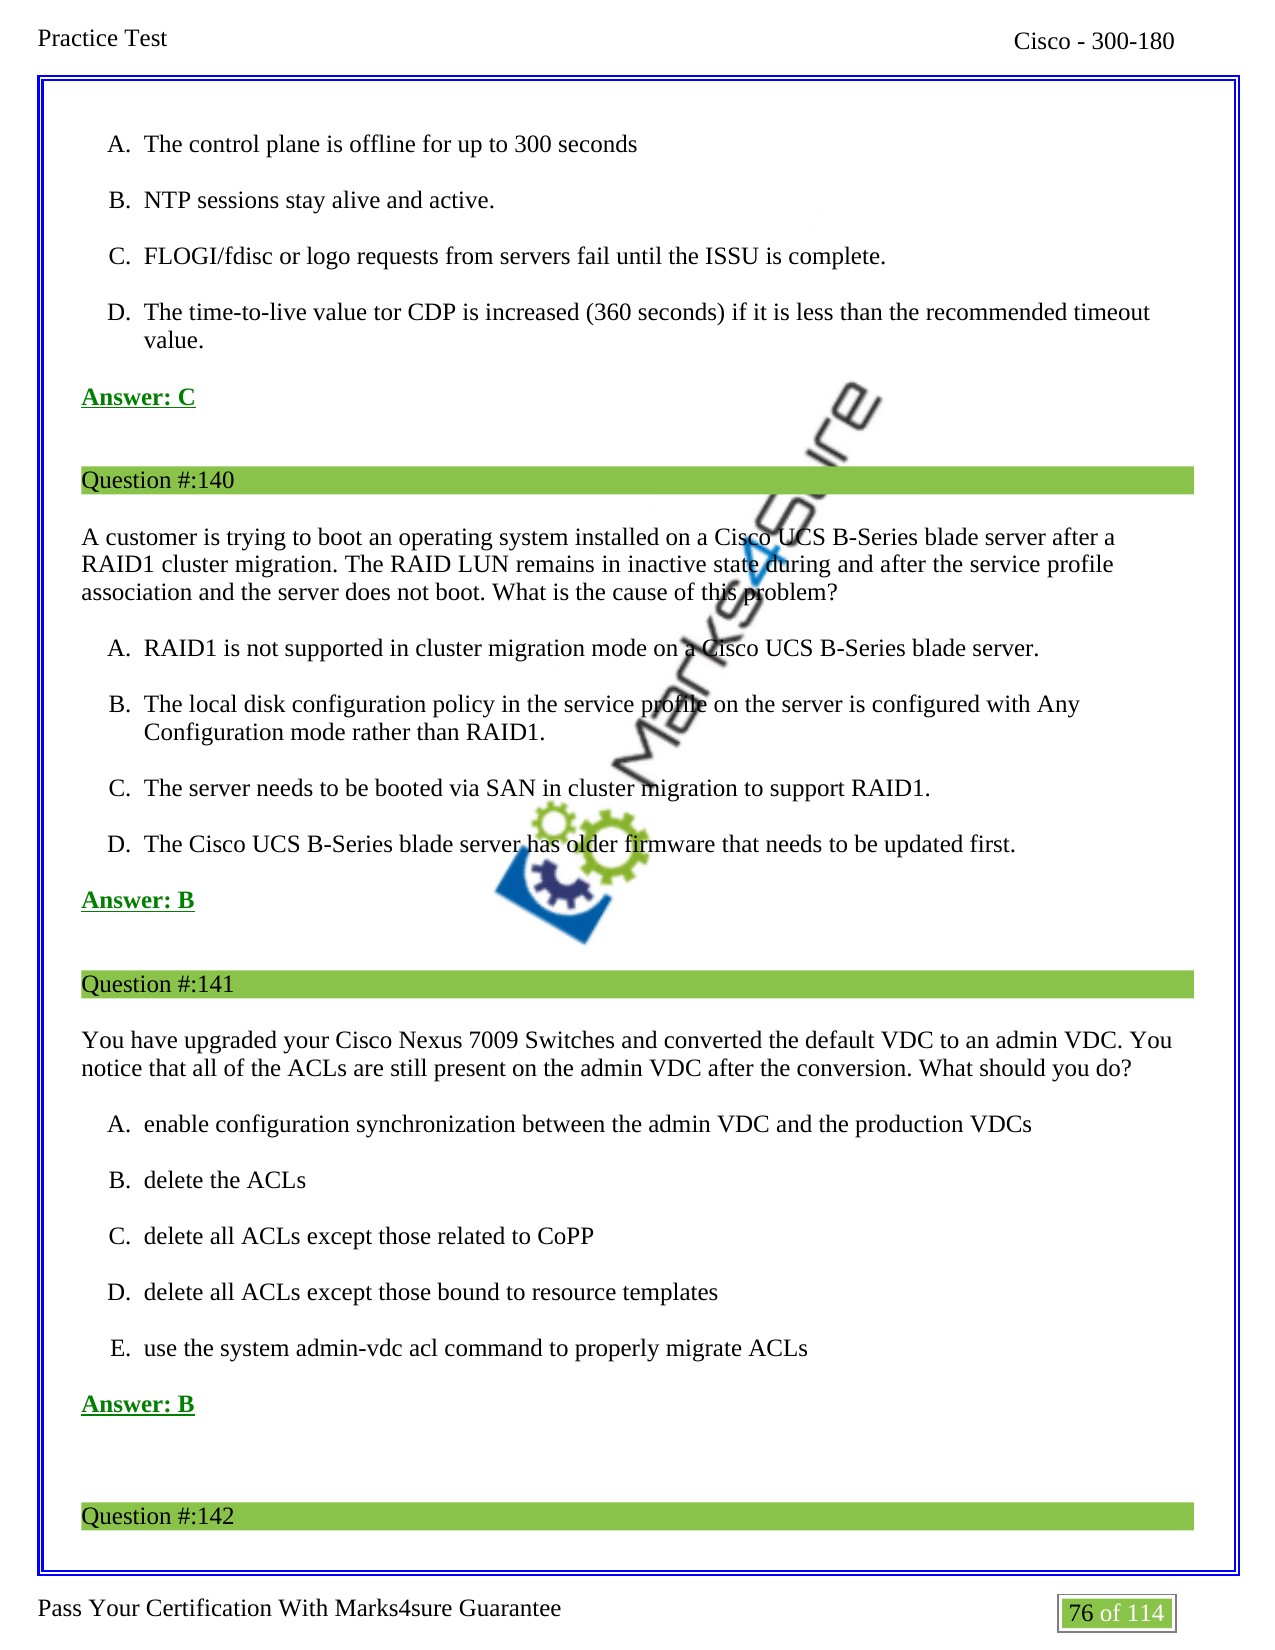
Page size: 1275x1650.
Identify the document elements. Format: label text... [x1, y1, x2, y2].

text Cisco - 300-180 [1014, 26, 1204, 55]
list delete all ACLs except those related to CoPP [108, 1221, 1204, 1250]
text You have upgraded your Cisco Nexus 7009 Switches and converted the default VDC to an admin VDC. You notice that all of the ACLs are still present on the admin VDC after the conversion. What should you do? [81, 1027, 1188, 1082]
list delete all ACLs except those bound to resource templates [107, 1277, 1204, 1306]
list enable configuration synchronization between the admin VDC and the production VDCs [107, 1109, 1204, 1138]
list The server needs to be booted via SAN in cluster migration to support RAID1. [108, 773, 1204, 802]
list The time-to-live value tor CDP is increased (360 seconds) if it is less than the recommended timeout value. [107, 298, 1151, 354]
list use the system admin-vdc acl command to properly migrate ACLs [110, 1333, 1204, 1361]
subtitle Answer: B [81, 1389, 1204, 1418]
picture [417, 81, 1224, 1026]
text A customer is trying to boot an operating system installed on a Cisco UCS B-Series blade server after a RAID1 cluster migration. The RAID LUN remains in inactive state during and after the service profile association and the server does not boot. What is the cause of this problem? [81, 523, 1116, 606]
subtitle Answer: C [81, 382, 1204, 410]
picture [417, 0, 1224, 75]
text Practice Test [37, 23, 167, 51]
list delete the ACLs [108, 1165, 1204, 1194]
list NTP sessions stay alive and active. [108, 185, 1204, 214]
list The Cisco UCS B-Series blade server has older firmware that needs to be updated first. [107, 829, 1204, 857]
list The control plane is offline for up to 300 seconds [107, 129, 1204, 158]
subtitle Answer: B [81, 886, 1204, 914]
list RAID1 is not supported in cluster migration mode on a Cisco UCS B-Series blade server. [107, 633, 1204, 662]
list FLOGI/fdisc or logo requests from servers fail until the ISSU is complete. [108, 241, 1204, 270]
list The local disk configuration policy in the service profile on the server is configured with Any Configuration mode rather than RAID1. [108, 690, 1081, 746]
